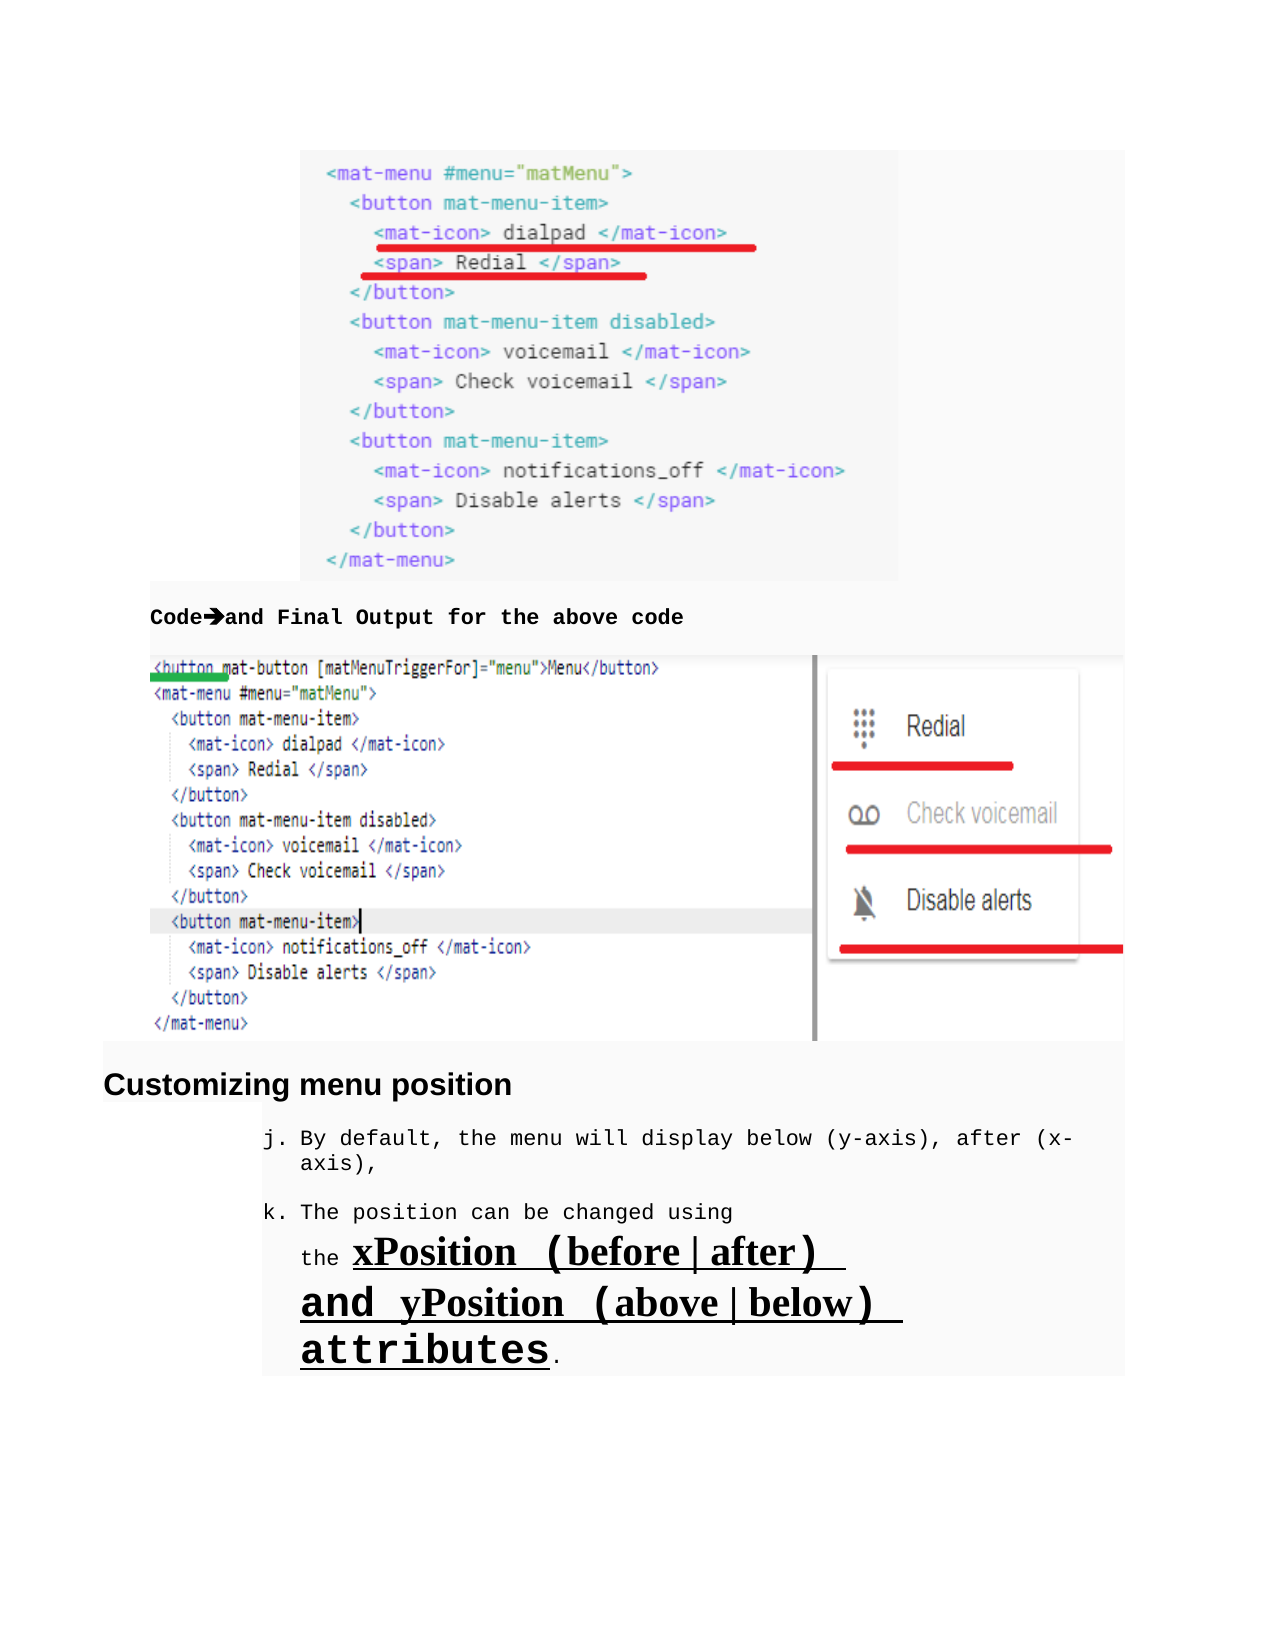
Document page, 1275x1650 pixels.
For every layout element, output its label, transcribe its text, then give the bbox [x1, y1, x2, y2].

subtitle The position can be changed using the xPosition (before | after) and yPosition (above | below) attributes. [262, 1202, 1125, 1376]
subtitle By default, the menu will display below (y-axis), after (x-axis), [262, 1127, 1125, 1177]
subtitle Codeand Final Output for the above code [150, 606, 1125, 631]
subtitle Customizing menu position [103, 1066, 1125, 1102]
picture [150, 655, 1124, 1041]
picture [300, 150, 899, 581]
